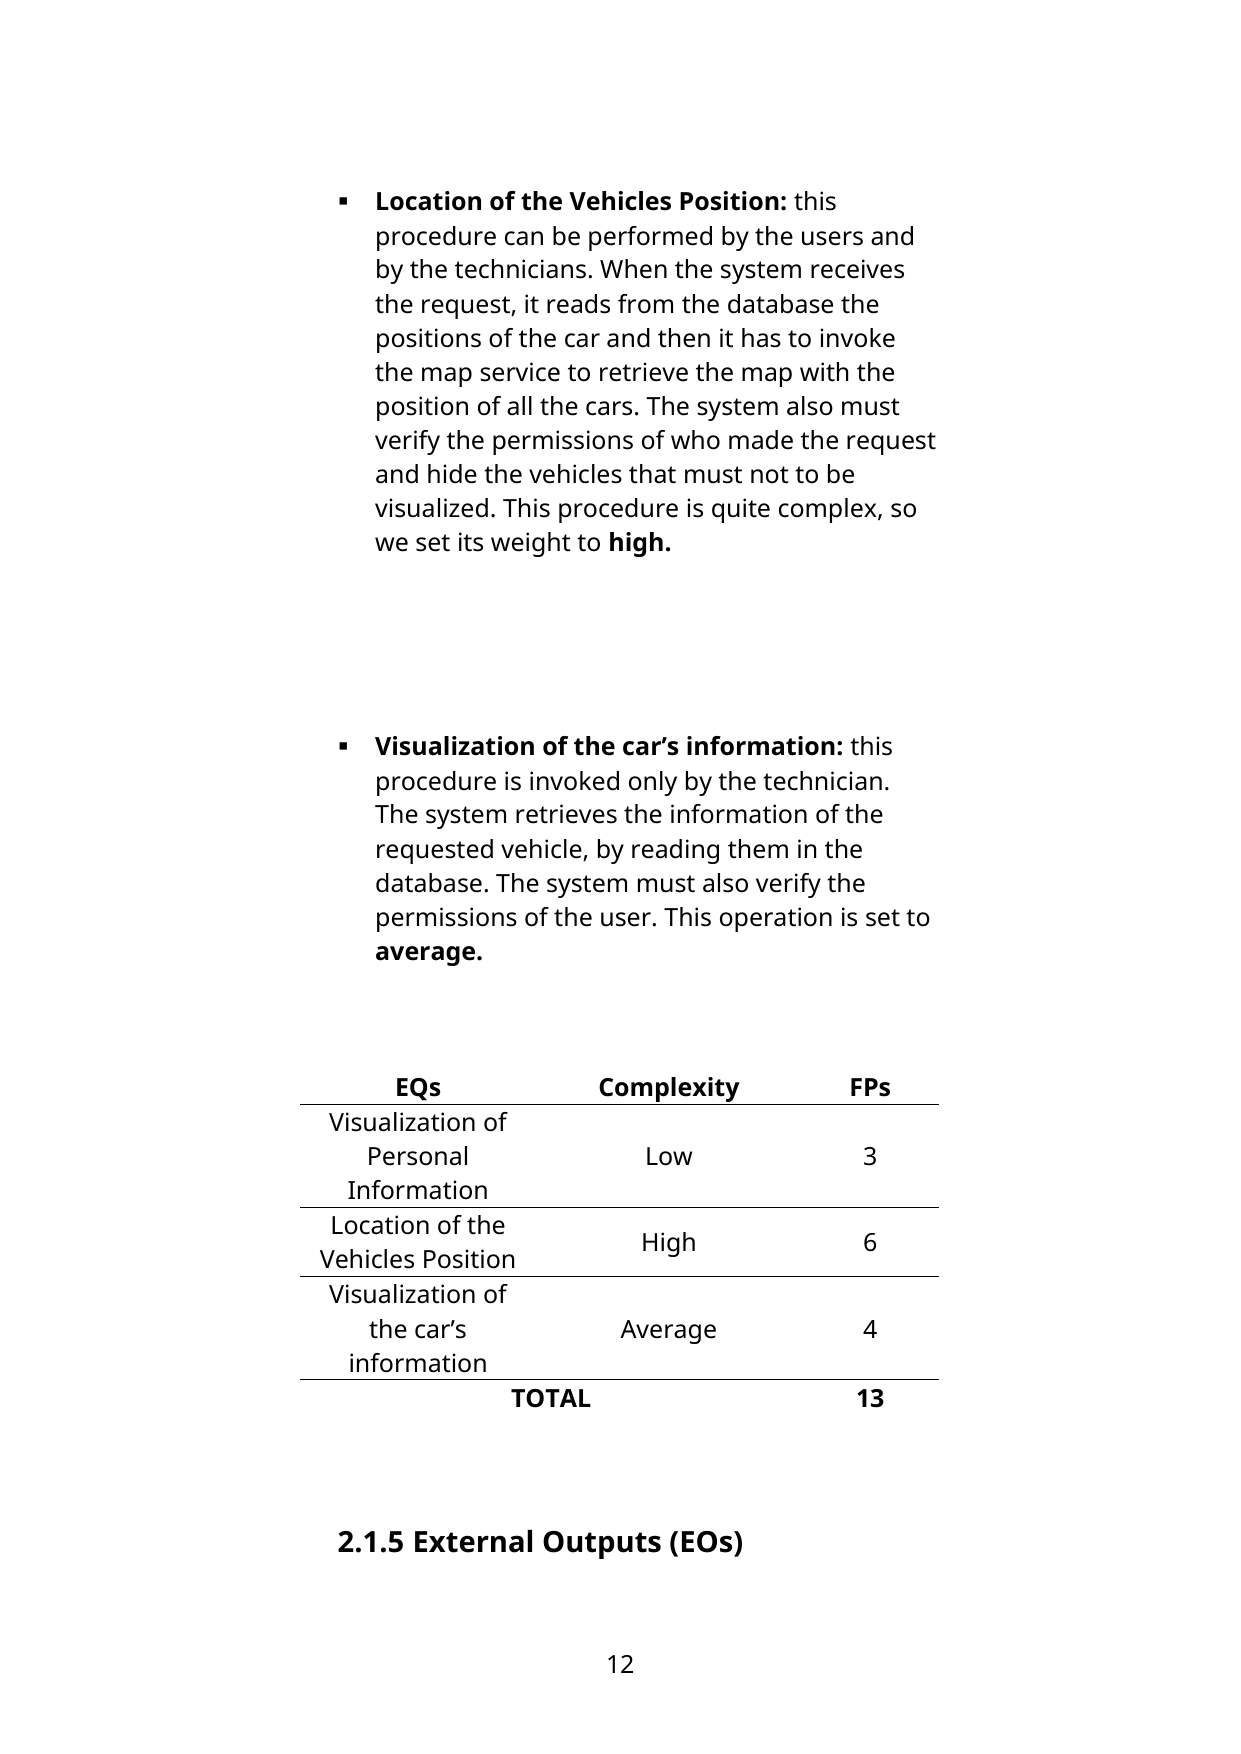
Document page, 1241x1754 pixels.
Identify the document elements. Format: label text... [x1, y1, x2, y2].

table_cell 3 [802, 1105, 938, 1207]
table_cell Location of the Vehicles Position [300, 1208, 536, 1276]
table_cell 6 [802, 1208, 938, 1276]
table_header EQs [300, 1070, 536, 1104]
table_cell Visualization of the car’s information [300, 1277, 536, 1379]
table_cell 13 [802, 1380, 938, 1414]
list Location of the Vehicles Position: this procedure can be performed by the users and by the technicians. When the system receives the request, it reads from the database the positions of the car and then it has to invoke the map service to retrieve the map with the position of all the cars. The system also must verify the permissions of who made the request and hide the vehicles that must not to be visualized. This procedure is quite complex, so we set its weight to high. [337, 184, 940, 559]
table_cell Visualization of Personal Information [300, 1105, 536, 1207]
table_cell Average [536, 1277, 802, 1379]
table_cell High [536, 1208, 802, 1276]
table_header Complexity [536, 1070, 802, 1104]
list Visualization of the car’s information: this procedure is invoked only by the technician. The system retrieves the information of the requested vehicle, by reading them in the database. The system must also verify the permissions of the user. This operation is set to average. [337, 729, 940, 967]
subtitle External Outputs (EOs) [337, 1521, 940, 1561]
table_cell Low [536, 1105, 802, 1207]
table_header FPs [802, 1070, 938, 1104]
table_cell TOTAL [300, 1380, 802, 1414]
table_cell 4 [802, 1277, 938, 1379]
